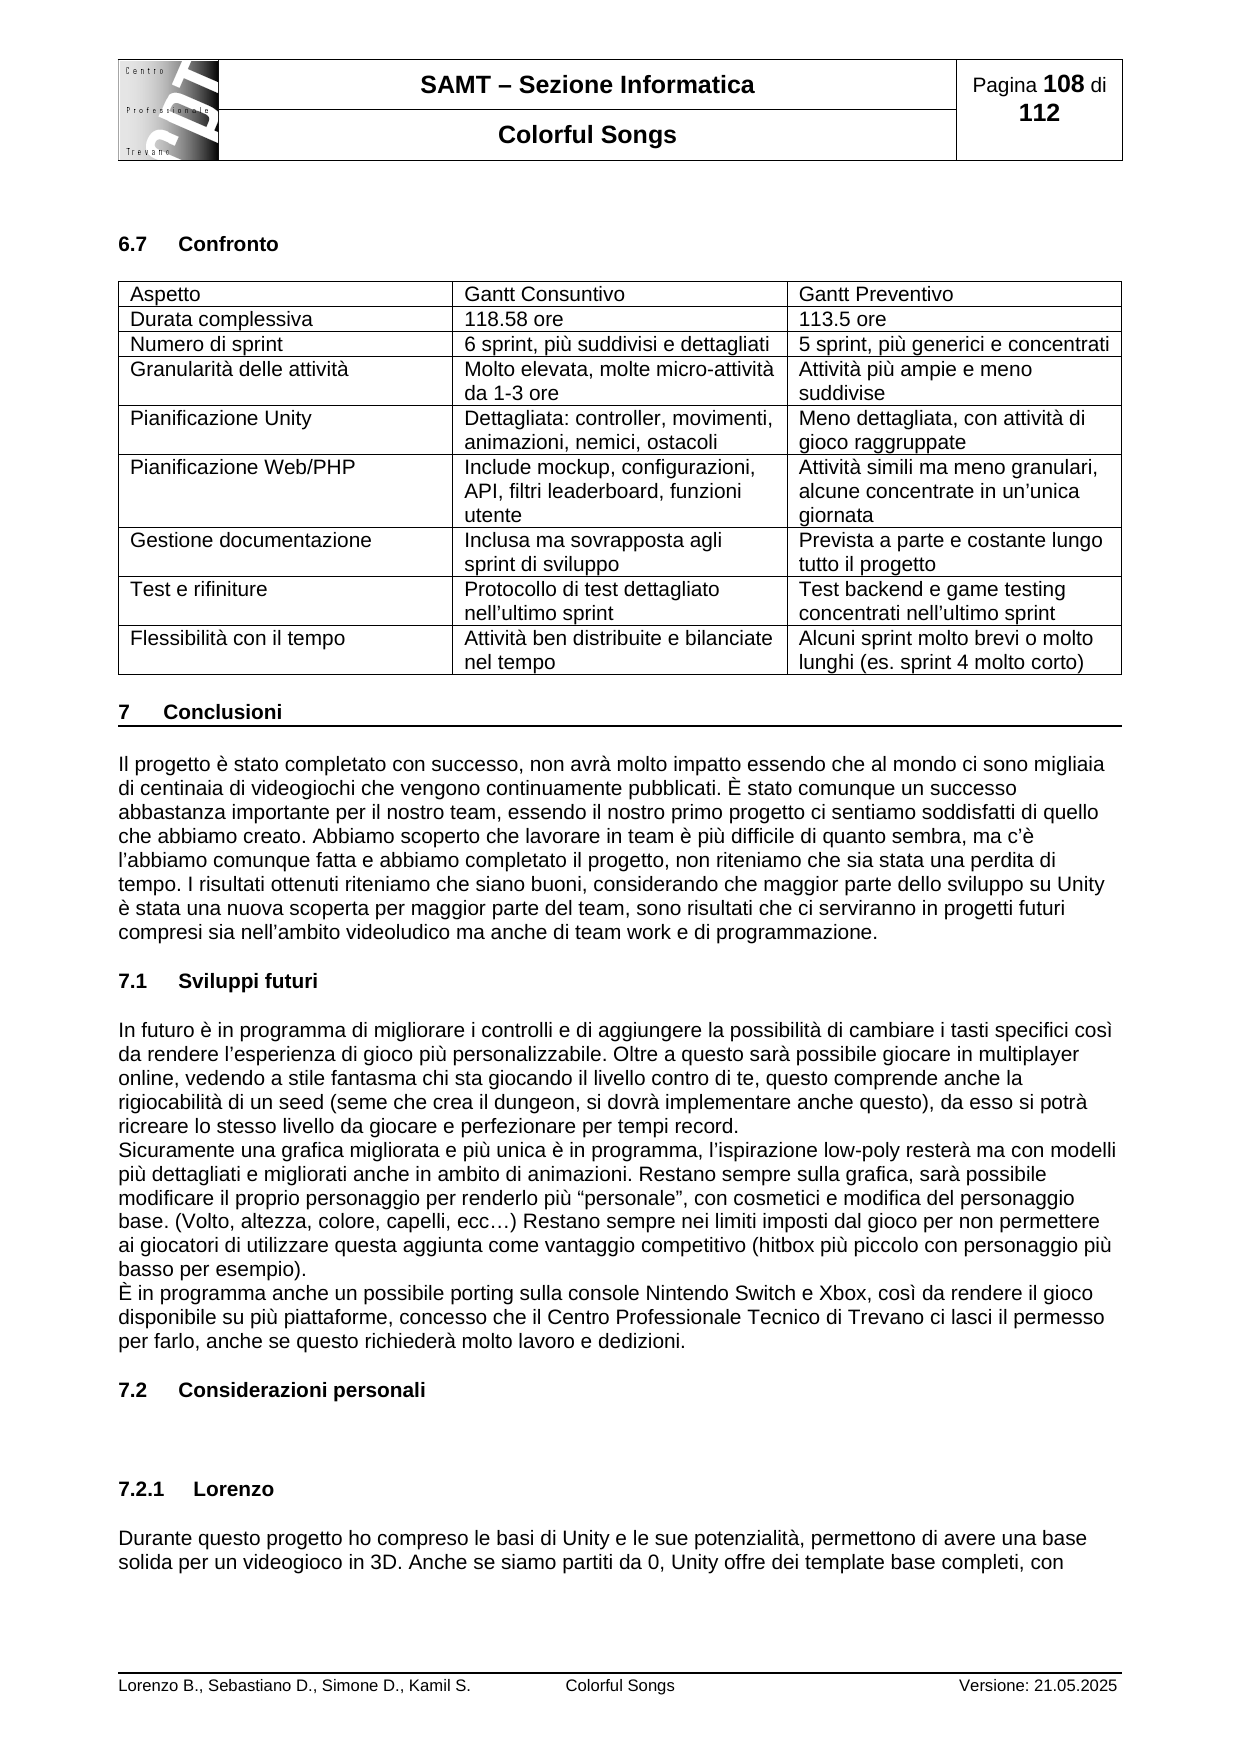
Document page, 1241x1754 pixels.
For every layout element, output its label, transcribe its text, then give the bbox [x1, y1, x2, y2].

table_cell Gestione documentazione [119, 528, 452, 576]
text È in programma anche un possibile porting sulla console Nintendo Switch e Xbox, così da rendere il gioco disponibile su più piattaforme, concesso che il Centro Professionale Tecnico di Trevano ci lasci il permesso per farlo, anche se questo richiederà molto lavoro e dedizioni. [118, 1281, 1122, 1353]
subtitle Considerazioni personali [118, 1378, 1122, 1402]
table_cell Alcuni sprint molto brevi o molto lunghi (es. sprint 4 molto corto) [788, 626, 1121, 673]
table_cell Pianificazione Unity [119, 406, 452, 454]
subtitle Lorenzo [118, 1477, 1122, 1501]
table_cell Numero di sprint [119, 332, 452, 356]
text Il progetto è stato completato con successo, non avrà molto impatto essendo che al mondo ci sono migliaia di centinaia di videogiochi che vengono continuamente pubblicati. È stato comunque un successo abbastanza importante per il nostro team, essendo il nostro primo progetto ci sentiamo soddisfatti di quello che abbiamo creato. Abbiamo scoperto che lavorare in team è più difficile di quanto sembra, ma c’è l’abbiamo comunque fatta e abbiamo completato il progetto, non riteniamo che sia stata una perdita di tempo. I risultati ottenuti riteniamo che siano buoni, considerando che maggior parte dello sviluppo su Unity è stata una nuova scoperta per maggior parte del team, sono risultati che ci serviranno in progetti futuri compresi sia nell’ambito videoludico ma anche di team work e di programmazione. [118, 752, 1122, 944]
table_header Gantt Preventivo [788, 282, 1121, 306]
subtitle Confronto [118, 232, 1122, 256]
subtitle Sviluppi futuri [118, 969, 1122, 993]
table_cell Test e rifiniture [119, 577, 452, 624]
table_cell 5 sprint, più generici e concentrati [788, 332, 1121, 356]
text In futuro è in programma di migliorare i controlli e di aggiungere la possibilità di cambiare i tasti specifici così da rendere l’esperienza di gioco più personalizzabile. Oltre a questo sarà possibile giocare in multiplayer online, vedendo a stile fantasma chi sta giocando il livello contro di te, questo comprende anche la rigiocabilità di un seed (seme che crea il dungeon, si dovrà implementare anche questo), da esso si potrà ricreare lo stesso livello da giocare e perfezionare per tempi record. [118, 1018, 1122, 1137]
table_cell Prevista a parte e costante lungo tutto il progetto [788, 528, 1121, 576]
table_cell Pianificazione Web/PHP [119, 455, 452, 527]
table_header Gantt Consuntivo [453, 282, 787, 306]
table_cell 6 sprint, più suddivisi e dettagliati [453, 332, 787, 356]
subtitle Conclusioni [118, 699, 1122, 725]
table_cell Protocollo di test dettagliato nell’ultimo sprint [453, 577, 787, 624]
table_cell Attività simili ma meno granulari, alcune concentrate in un’unica giornata [788, 455, 1121, 527]
table_cell Granularità delle attività [119, 357, 452, 405]
table_cell Attività ben distribuite e bilanciate nel tempo [453, 626, 787, 673]
table_cell Flessibilità con il tempo [119, 626, 452, 673]
table_header Aspetto [119, 282, 452, 306]
text Sicuramente una grafica migliorata e più unica è in programma, l’ispirazione low-poly resterà ma con modelli più dettagliati e migliorati anche in ambito di animazioni. Restano sempre sulla grafica, sarà possibile modificare il proprio personaggio per renderlo più “personale”, con cosmetici e modifica del personaggio base. (Volto, altezza, colore, capelli, ecc…) Restano sempre nei limiti imposti dal gioco per non permettere ai giocatori di utilizzare questa aggiunta come vantaggio competitivo (hitbox più piccolo con personaggio più basso per esempio). [118, 1137, 1122, 1281]
table_cell Attività più ampie e meno suddivise [788, 357, 1121, 405]
table_cell Test backend e game testing concentrati nell’ultimo sprint [788, 577, 1121, 624]
table_cell 118.58 ore [453, 307, 787, 331]
table_cell Molto elevata, molte micro-attività da 1-3 ore [453, 357, 787, 405]
table_cell Inclusa ma sovrapposta agli sprint di sviluppo [453, 528, 787, 576]
table_cell Meno dettagliata, con attività di gioco raggruppate [788, 406, 1121, 454]
table_cell Include mockup, configurazioni, API, filtri leaderboard, funzioni utente [453, 455, 787, 527]
table_cell Durata complessiva [119, 307, 452, 331]
picture [118, 60, 219, 160]
table_cell Dettagliata: controller, movimenti, animazioni, nemici, ostacoli [453, 406, 787, 454]
table_cell 113.5 ore [788, 307, 1121, 331]
